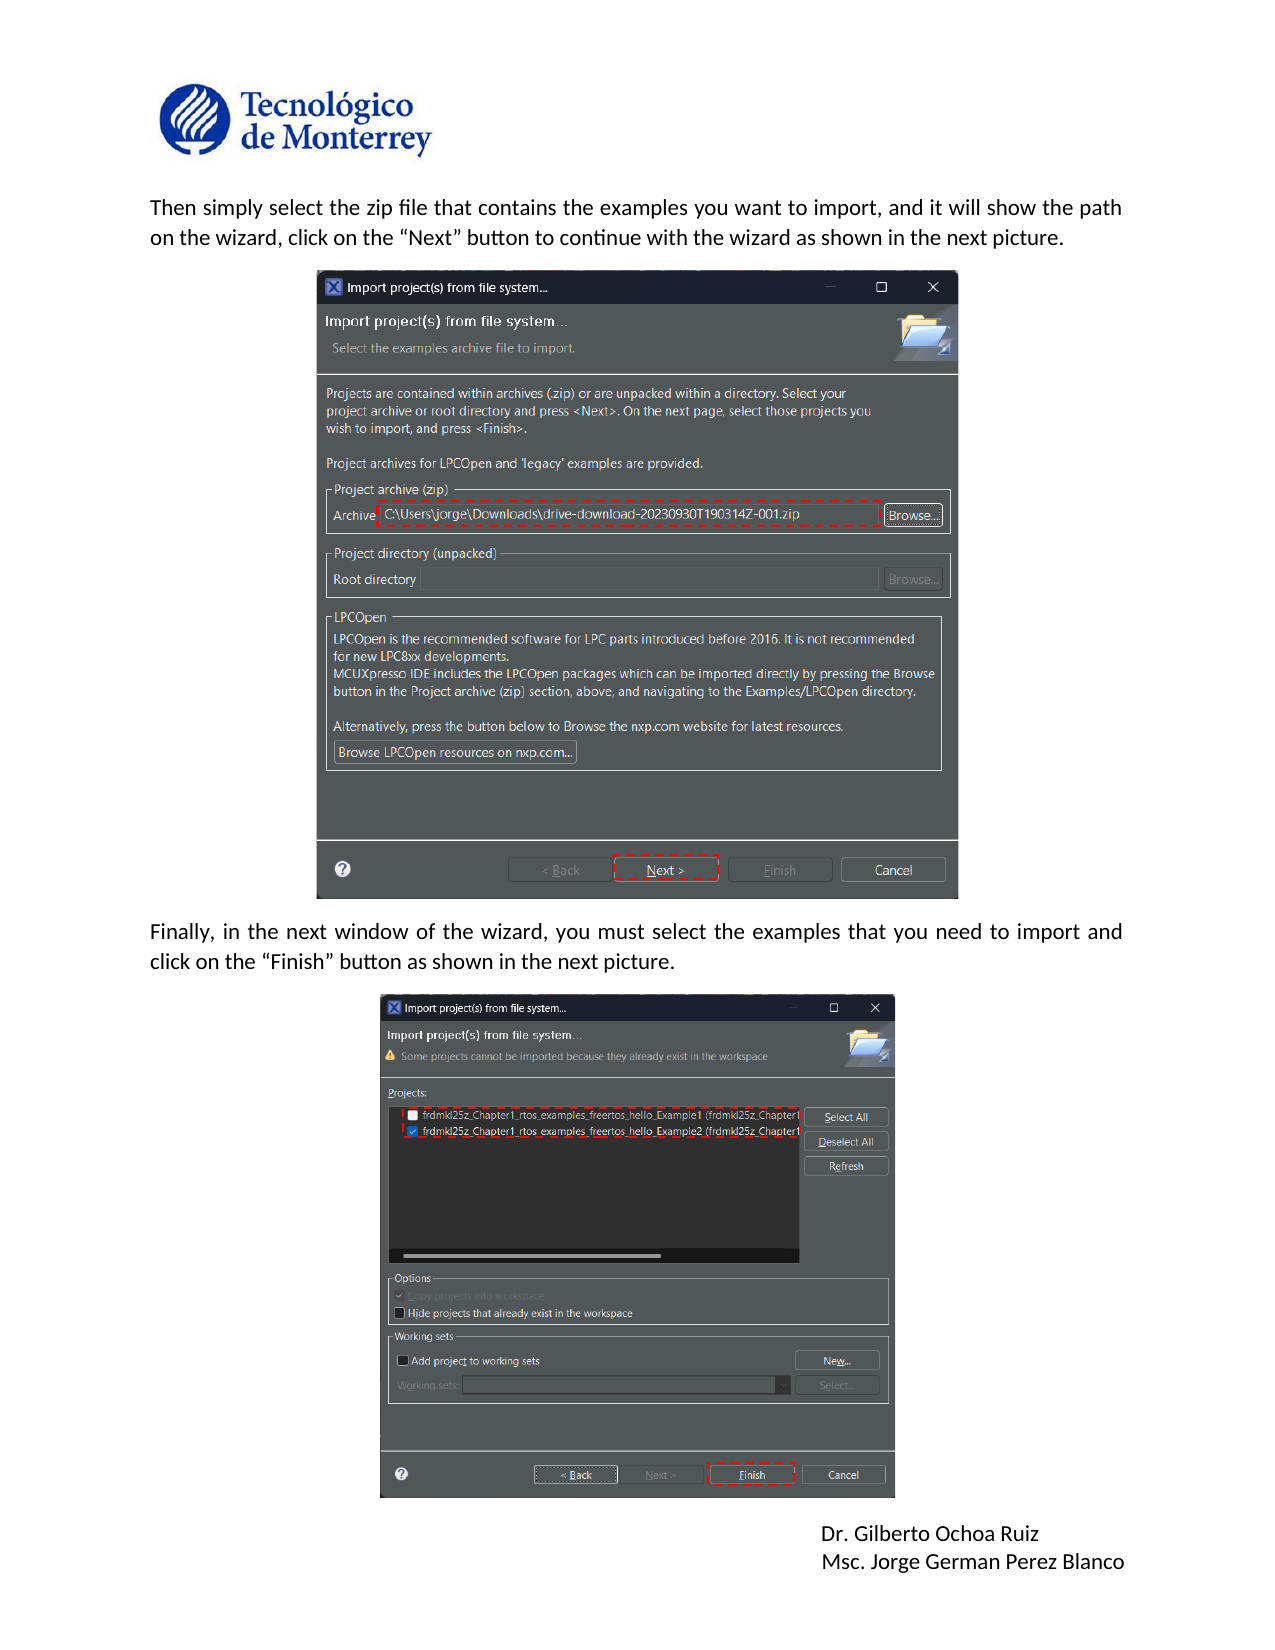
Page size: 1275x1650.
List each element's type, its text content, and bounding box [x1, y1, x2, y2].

picture [316, 270, 959, 899]
text Finally, in the next window of the wizard, you must select the examples that you need to import and click on the “Finish” button as shown in the next picture. [150, 917, 1125, 975]
picture [380, 994, 896, 1498]
text Then simply select the zip file that contains the examples you want to import, and it will show the path on the wizard, click on the “Next” button to continue with the wizard as shown in the next picture. [150, 193, 1125, 252]
picture [150, 75, 435, 166]
